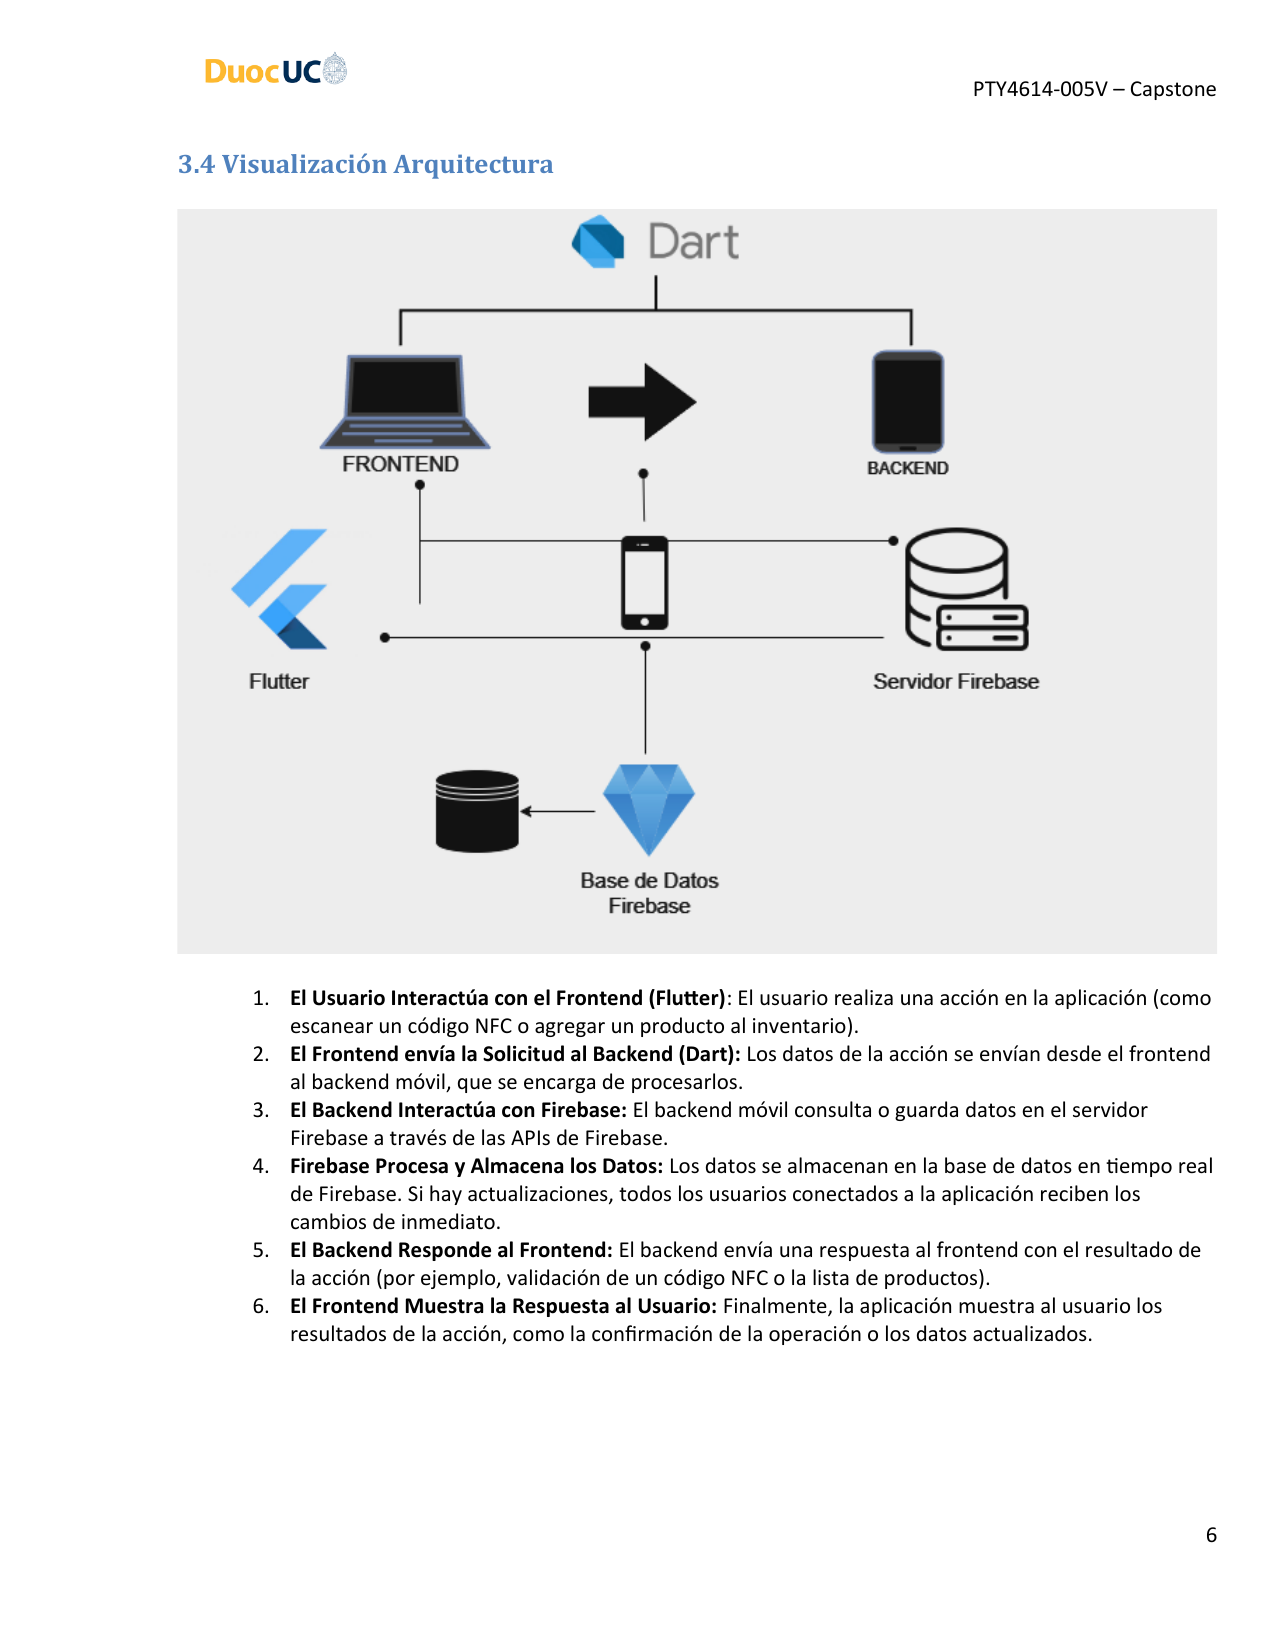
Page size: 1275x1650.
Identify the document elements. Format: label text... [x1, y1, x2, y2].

list El Backend Interactúa con Firebase: El backend móvil consulta o guarda datos en el servidor Firebase a través de las APIs de Firebase. [252, 1095, 1217, 1151]
subtitle 3.4 Visualización Arquitectura [177, 148, 1217, 179]
list Firebase Procesa y Almacena los Datos: Los datos se almacenan en la base de datos en tiempo real de Firebase. Si hay actualizaciones, todos los usuarios conectados a la aplicación reciben los cambios de inmediato. [252, 1151, 1217, 1235]
picture [198, 48, 352, 87]
picture [177, 209, 1218, 954]
list El Usuario Interactúa con el Frontend (Flutter): El usuario realiza una acción en la aplicación (como escanear un código NFC o agregar un producto al inventario). [252, 983, 1217, 1039]
list El Backend Responde al Frontend: El backend envía una respuesta al frontend con el resultado de la acción (por ejemplo, validación de un código NFC o la lista de productos). [252, 1235, 1217, 1291]
list El Frontend envía la Solicitud al Backend (Dart): Los datos de la acción se envían desde el frontend al backend móvil, que se encarga de procesarlos. [252, 1039, 1217, 1095]
list El Frontend Muestra la Respuesta al Usuario: Finalmente, la aplicación muestra al usuario los resultados de la acción, como la confirmación de la operación o los datos actualizados. [252, 1291, 1217, 1347]
